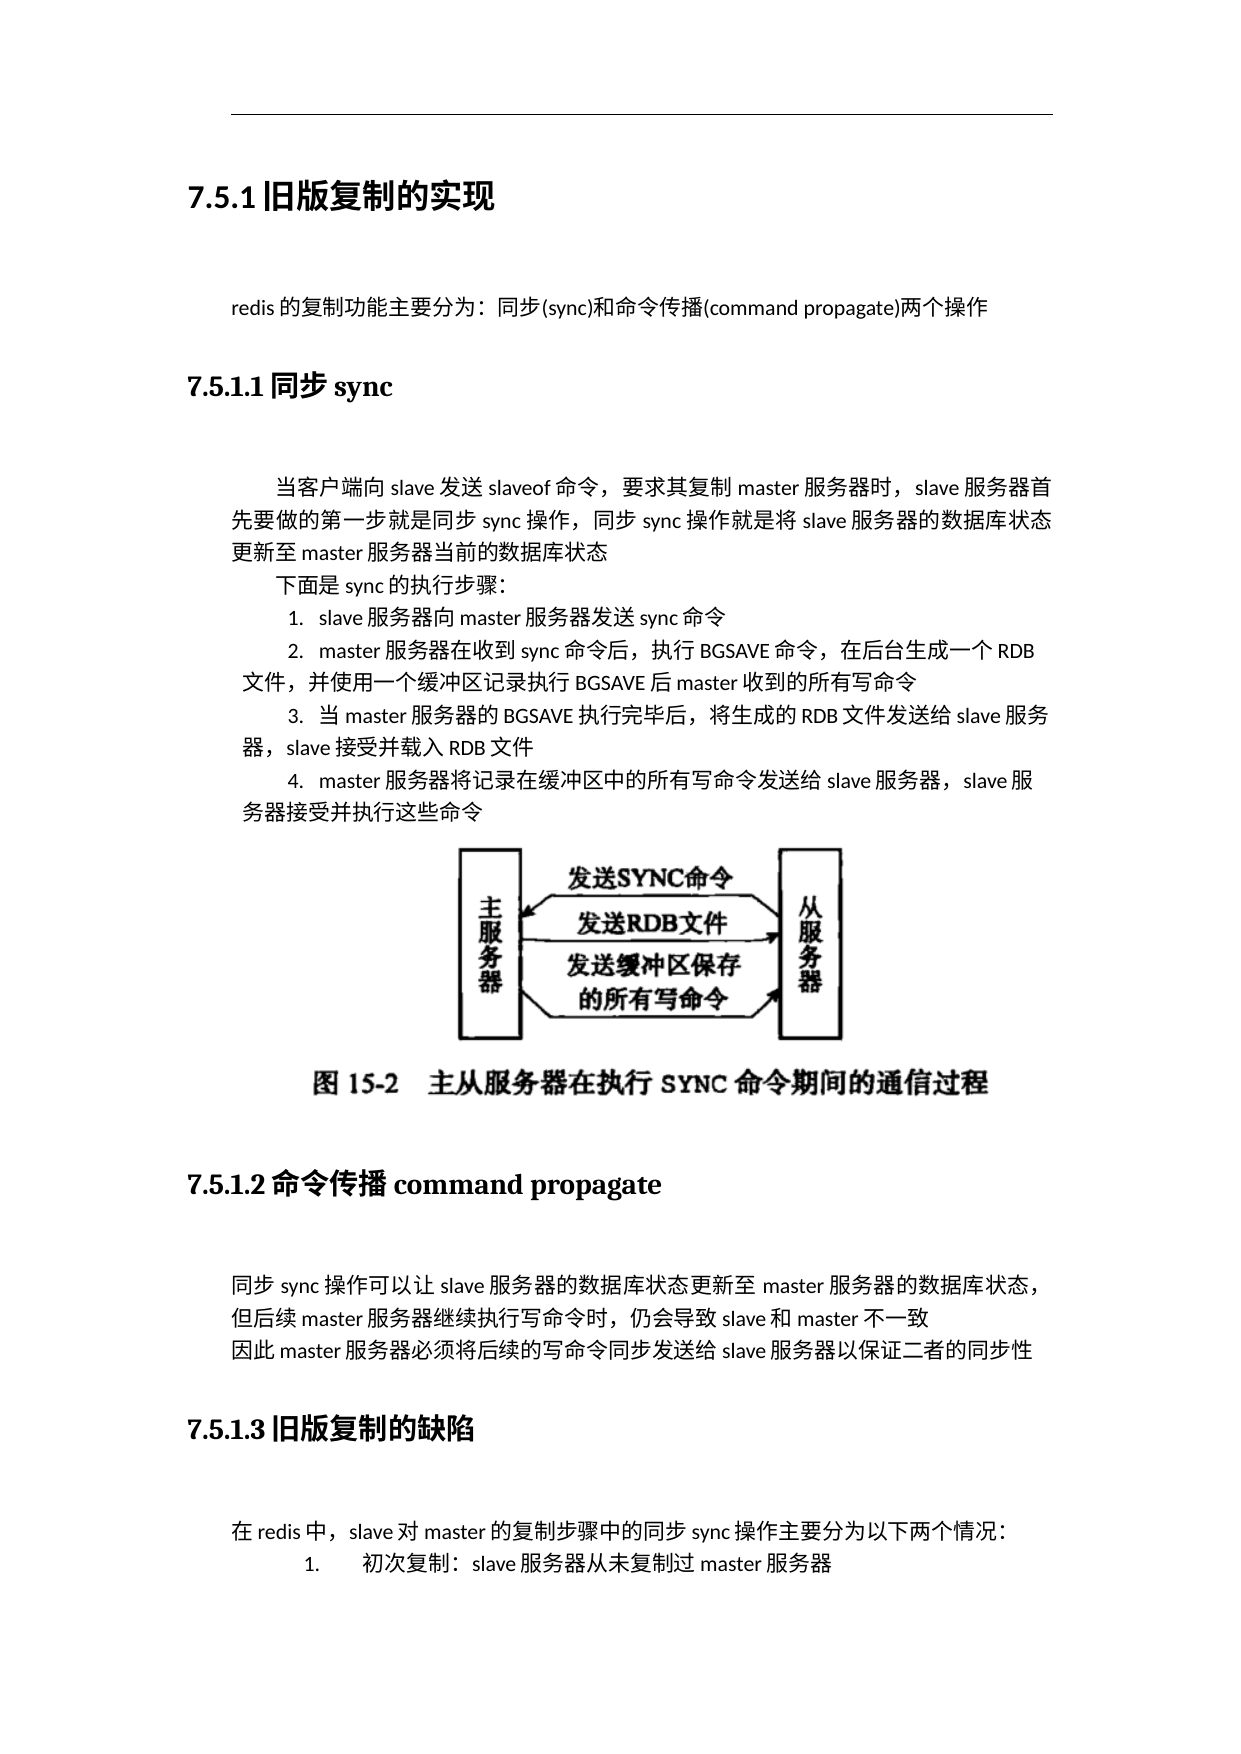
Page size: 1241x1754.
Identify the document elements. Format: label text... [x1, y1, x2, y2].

list 初次复制：slave服务器从未复制过master服务器 [288, 1546, 1053, 1578]
text 同步sync操作可以让slave服务器的数据库状态更新至master服务器的数据库状态，但后续master服务器继续执行写命令时，仍会导致slave和master不一致 [231, 1268, 1053, 1333]
subtitle 7.5.1旧版复制的实现 [187, 162, 1053, 227]
list slave服务器向master服务器发送sync命令 [242, 600, 1053, 632]
list master服务器在收到sync命令后，执行BGSAVE命令，在后台生成一个RDB文件，并使用一个缓冲区记录执行BGSAVE后master收到的所有写命令 [242, 632, 1053, 697]
text 在redis中，slave对master的复制步骤中的同步sync操作主要分为以下两个情况： [231, 1513, 1053, 1546]
list master服务器将记录在缓冲区中的所有写命令发送给slave服务器，slave服务器接受并执行这些命令 [242, 762, 1053, 827]
text redis的复制功能主要分为：同步(sync)和命令传播(command propagate)两个操作 [231, 289, 1053, 322]
picture [287, 827, 1005, 1108]
subtitle 7.5.1.2命令传播command propagate [187, 1149, 1053, 1214]
text 下面是sync的执行步骤： [231, 567, 1053, 600]
subtitle 7.5.1.1同步sync [187, 351, 1053, 416]
text 因此master服务器必须将后续的写命令同步发送给slave服务器以保证二者的同步性 [231, 1333, 1053, 1365]
text 当客户端向slave发送slaveof命令，要求其复制master服务器时，slave服务器首先要做的第一步就是同步sync操作，同步sync操作就是将slave服务器的数据库状态更新至master服务器当前的数据库状态 [231, 470, 1053, 567]
list 当master服务器的BGSAVE执行完毕后，将生成的RDB文件发送给slave服务器，slave接受并载入RDB文件 [242, 697, 1053, 762]
subtitle 7.5.1.3旧版复制的缺陷 [187, 1394, 1053, 1459]
